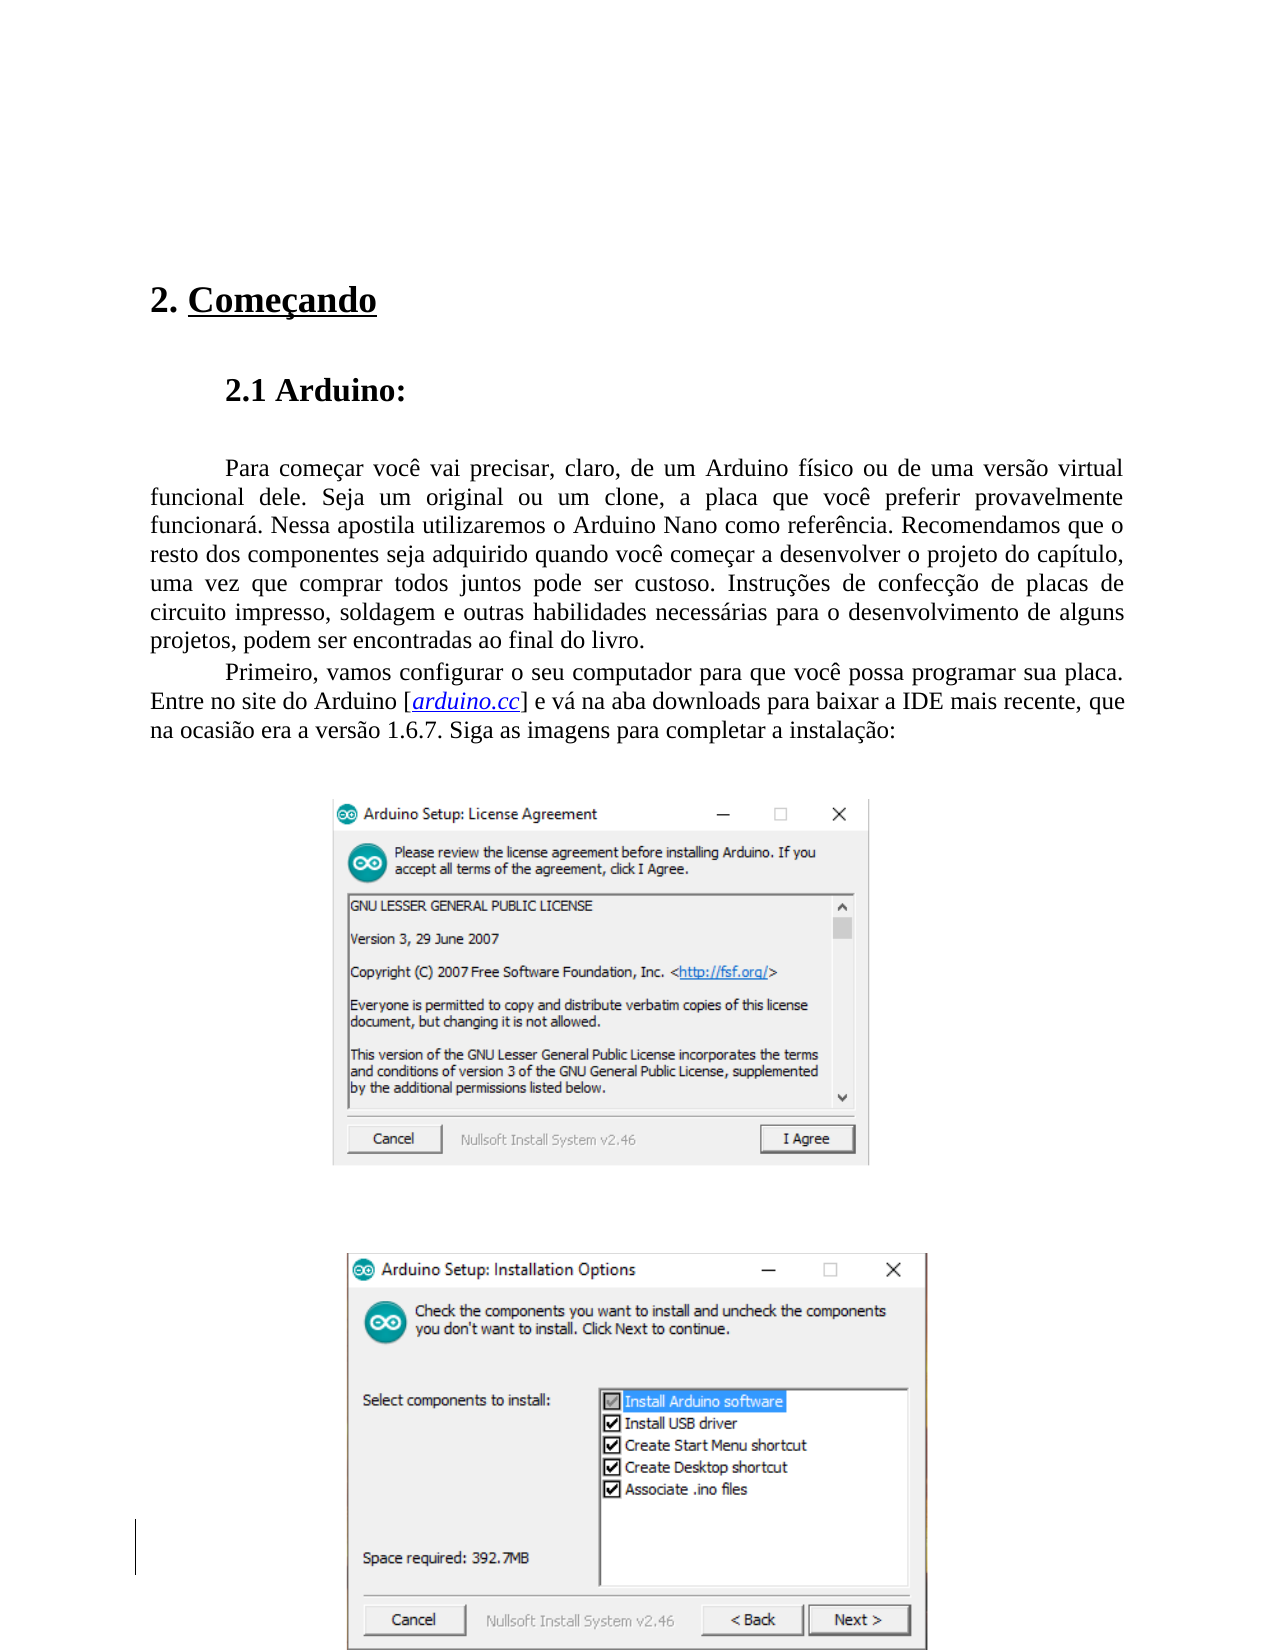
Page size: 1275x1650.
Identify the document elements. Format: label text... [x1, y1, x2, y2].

text Para começar você vai precisar, claro, de um Arduino físico ou de uma versão virtual funcional dele. Seja um original ou um clone, a placa que você preferir provavelmente funcionará. Nessa apostila utilizaremos o Arduino Nano como referência. Recomendamos que o resto dos componentes seja adquirido quando você começar a desenvolver o projeto do capítulo, uma vez que comprar todos juntos pode ser custoso. Instruções de confecção de placas de circuito impresso, soldagem e outras habilidades necessárias para o desenvolvimento de alguns projetos, podem ser encontradas ao final do livro. [150, 453, 1125, 654]
text Primeiro, vamos configurar o seu computador para que você possa programar sua placa. Entre no site do Arduino [arduino.cc] e vá na aba downloads para baixar a IDE mais recente, que na ocasião era a versão 1.6.7. Siga as imagens para completar a instalação: [150, 657, 1125, 743]
picture [346, 1253, 928, 1650]
list Começando [150, 277, 1125, 321]
text 2.1 Arduino: [150, 370, 1125, 408]
picture [332, 799, 870, 1168]
